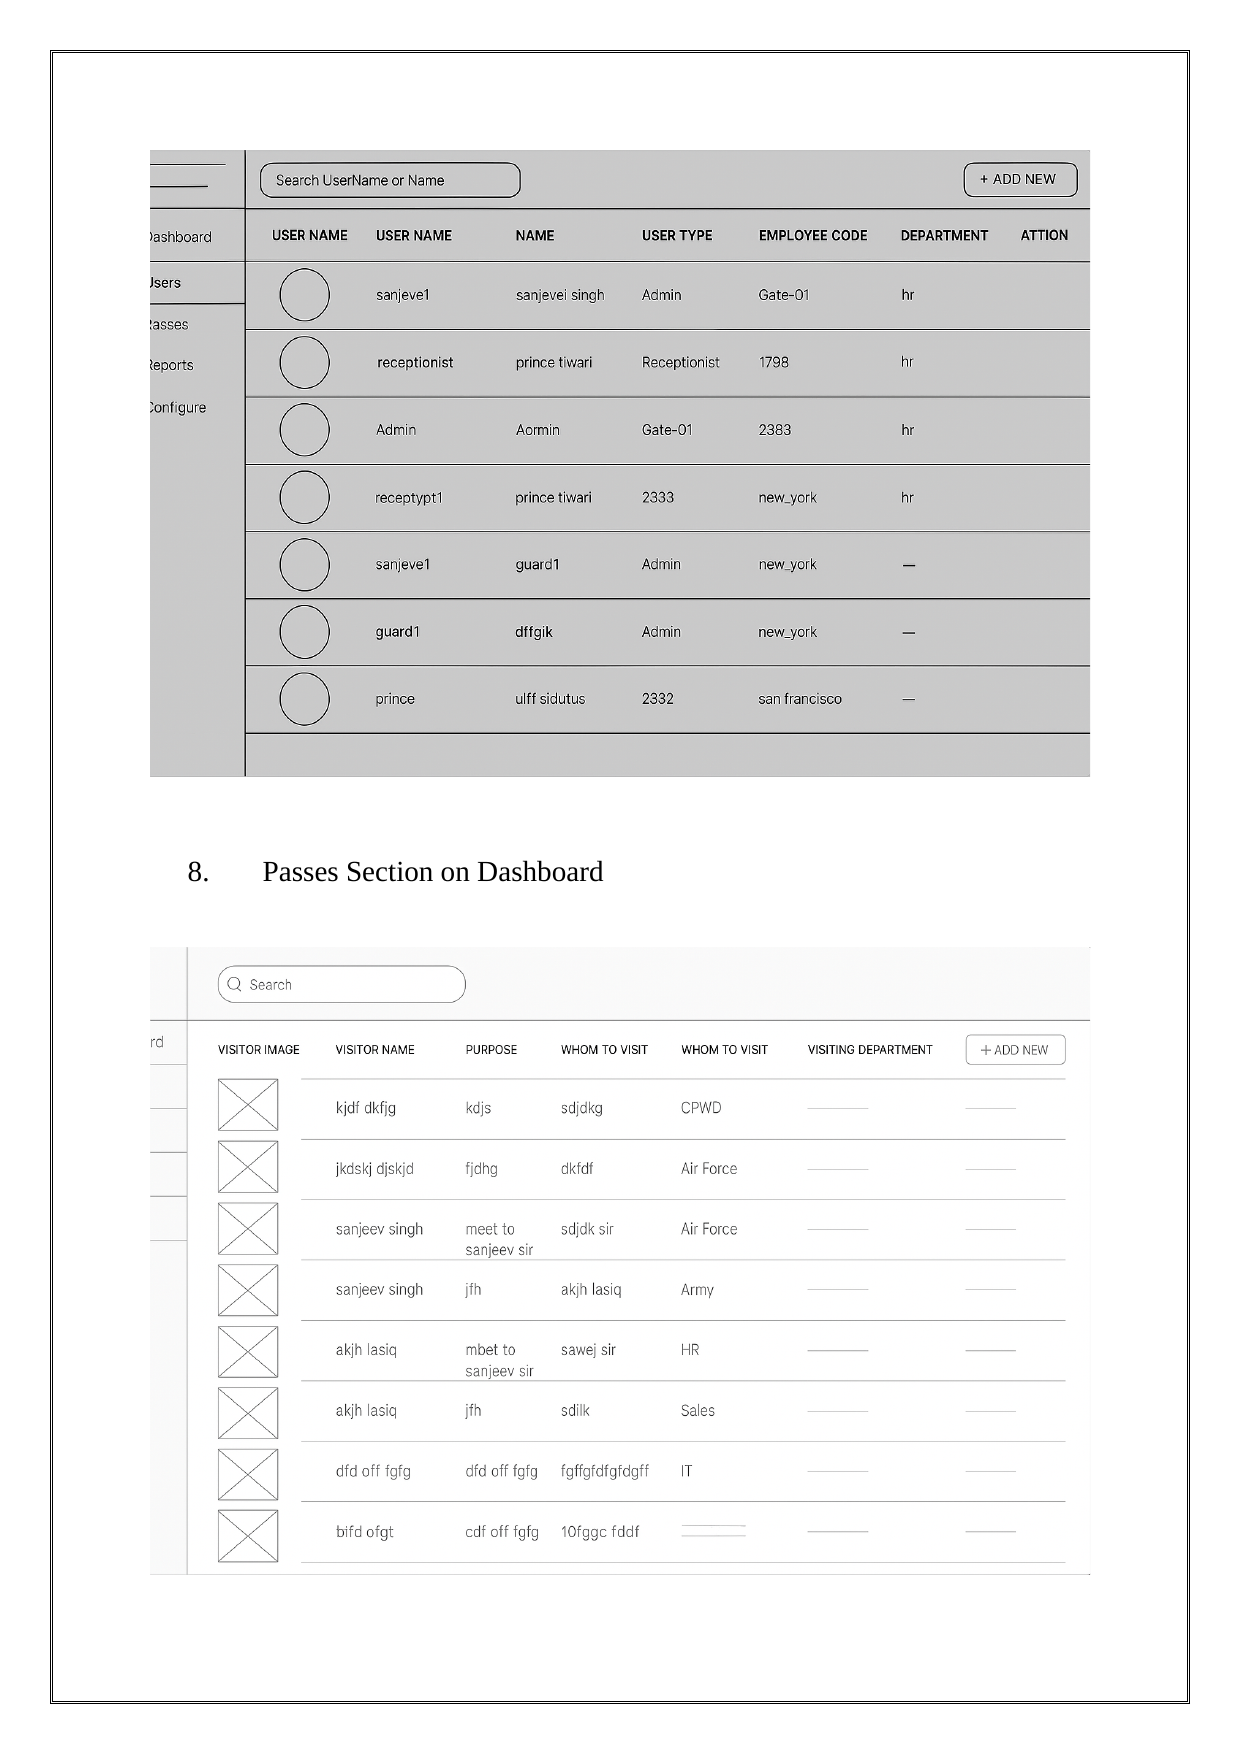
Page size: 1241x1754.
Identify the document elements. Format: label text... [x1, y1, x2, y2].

picture [150, 947, 1091, 1575]
list Passes Section on Dashboard [187, 854, 1090, 887]
picture [150, 150, 1091, 777]
